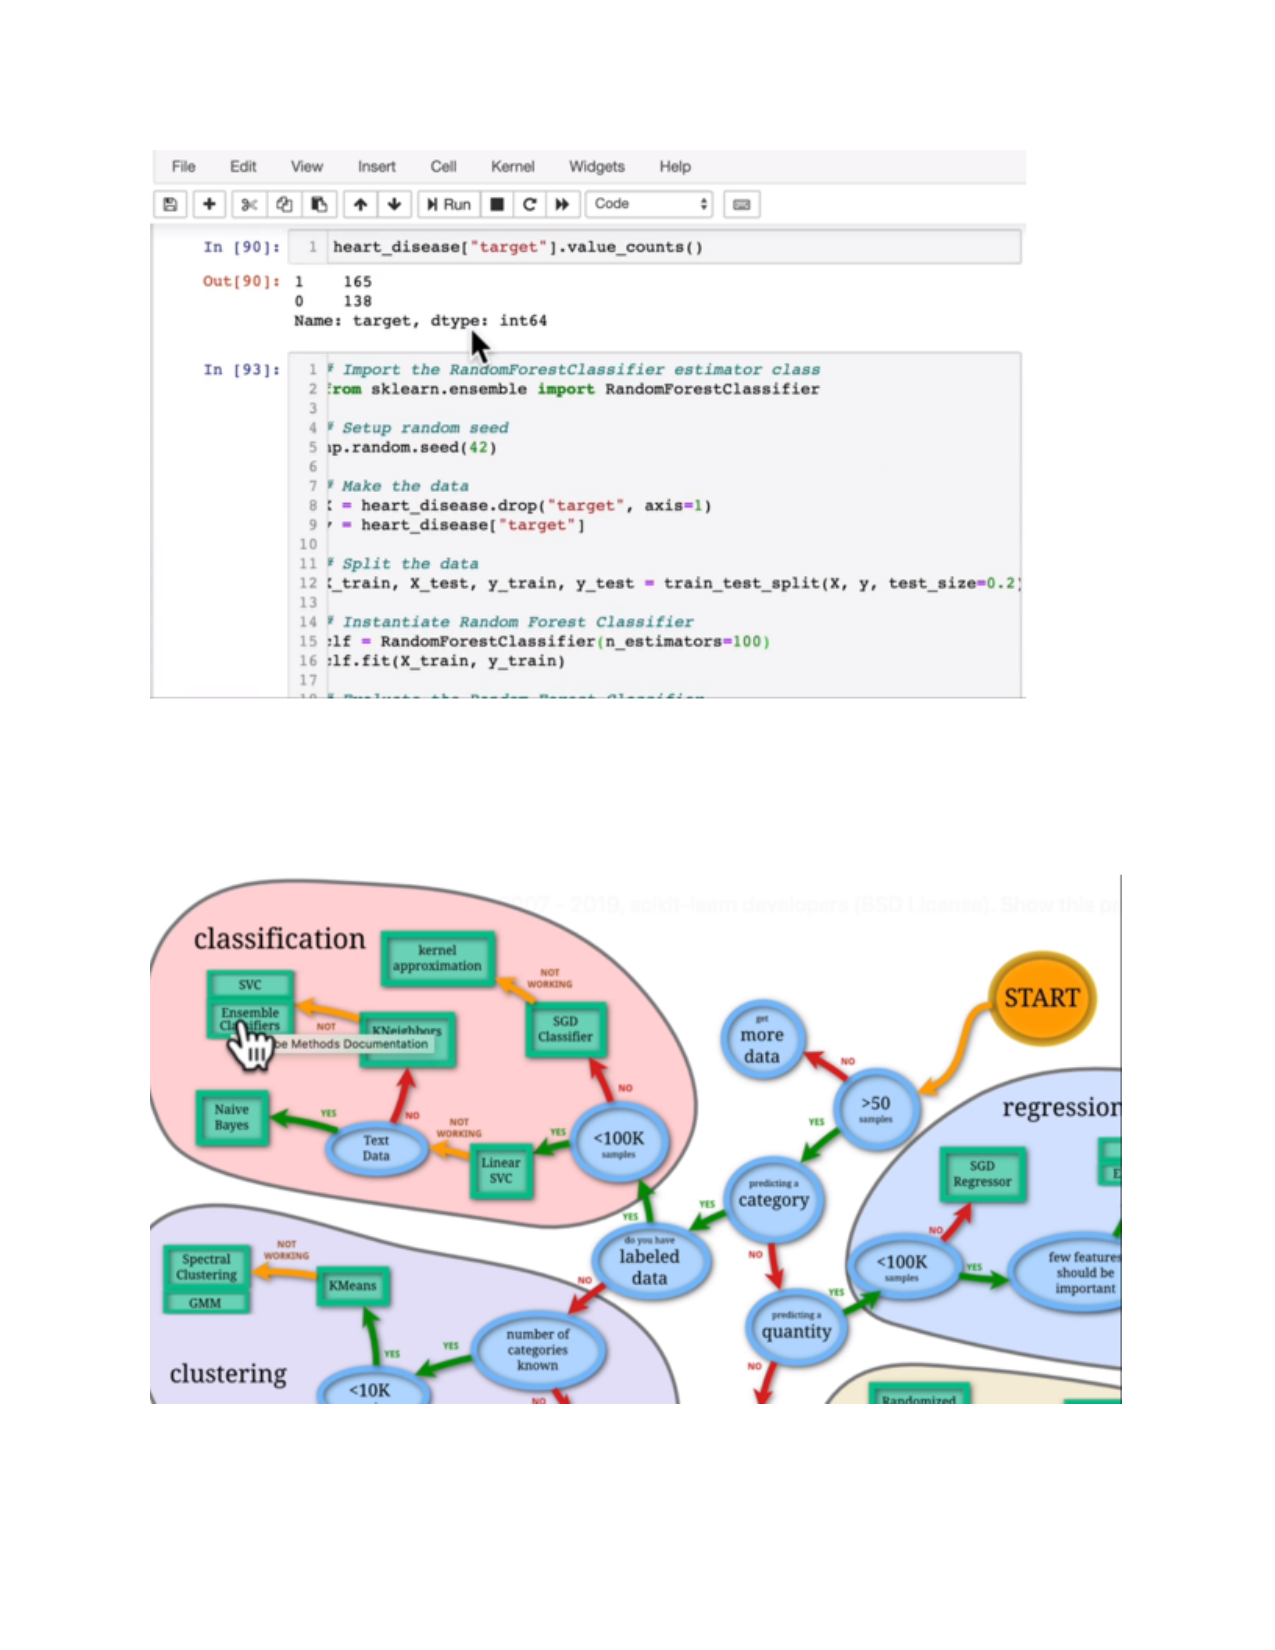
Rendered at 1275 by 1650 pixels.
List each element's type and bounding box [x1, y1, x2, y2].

picture [150, 800, 1122, 1404]
picture [150, 150, 1027, 705]
